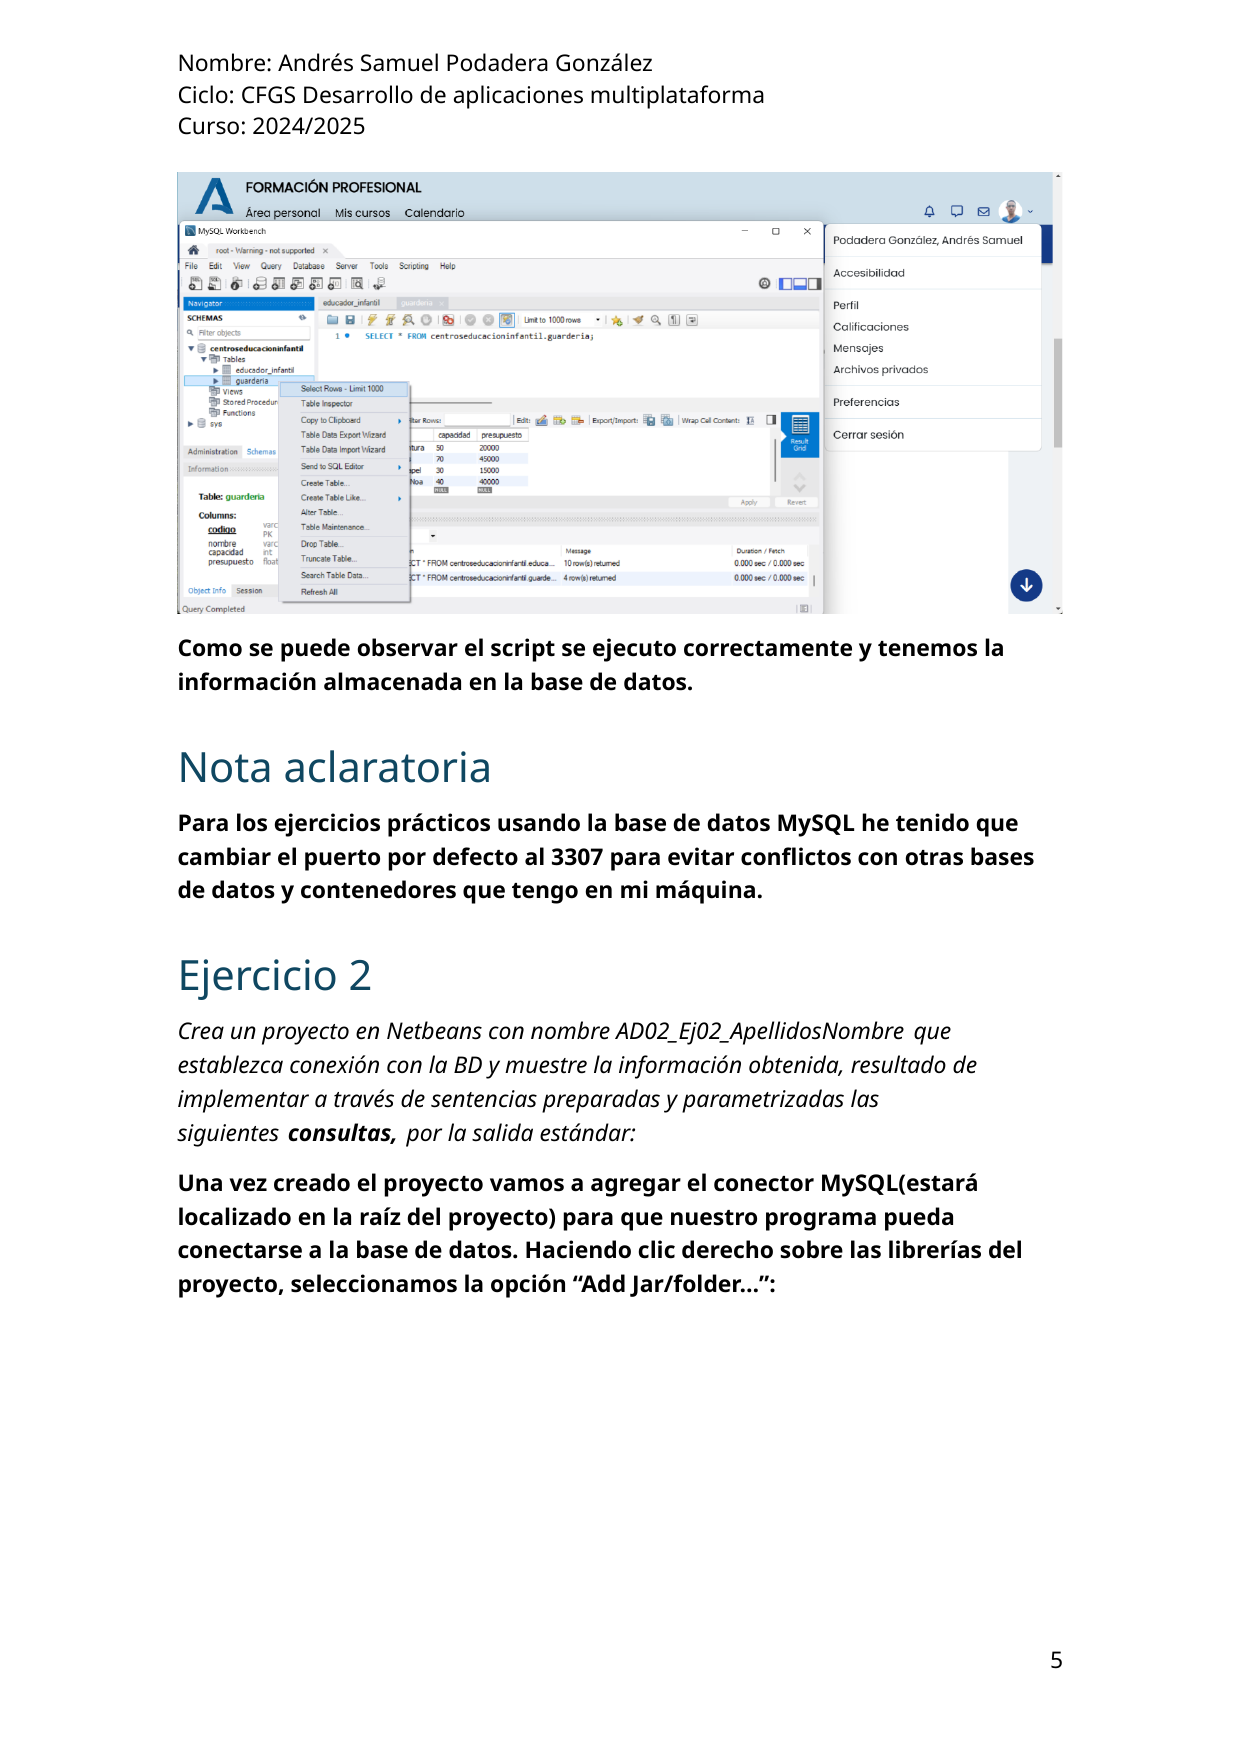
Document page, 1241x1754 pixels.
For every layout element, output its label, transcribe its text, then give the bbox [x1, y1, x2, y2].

text Una vez creado el proyecto vamos a agregar el conector MySQL(estará localizado en la raíz del proyecto) para que nuestro programa pueda conectarse a la base de datos. Haciendo clic derecho sobre las librerías del proyecto, seleccionamos la opción “Add Jar/folder…”: [177, 1167, 1063, 1299]
text Como se puede observar el script se ejecuto correctamente y tenemos la información almacenada en la base de datos. [177, 632, 1063, 697]
picture [177, 172, 1063, 614]
subtitle Nota aclaratoria [177, 737, 1063, 794]
text Para los ejercicios prácticos usando la base de datos MySQL he tenido que cambiar el puerto por defecto al 3307 para evitar conflictos con otras bases de datos y contenedores que tengo en mi máquina. [177, 807, 1063, 906]
subtitle Ejercicio 2 [177, 946, 1063, 1002]
text Crea un proyecto en Netbeans con nombre AD02_Ej02_ApellidosNombre que establezca conexión con la BD y muestre la información obtenida, resultado de implementar a través de sentencias preparadas y parametrizadas las siguientes consultas, por la salida estándar: [177, 1015, 1063, 1148]
